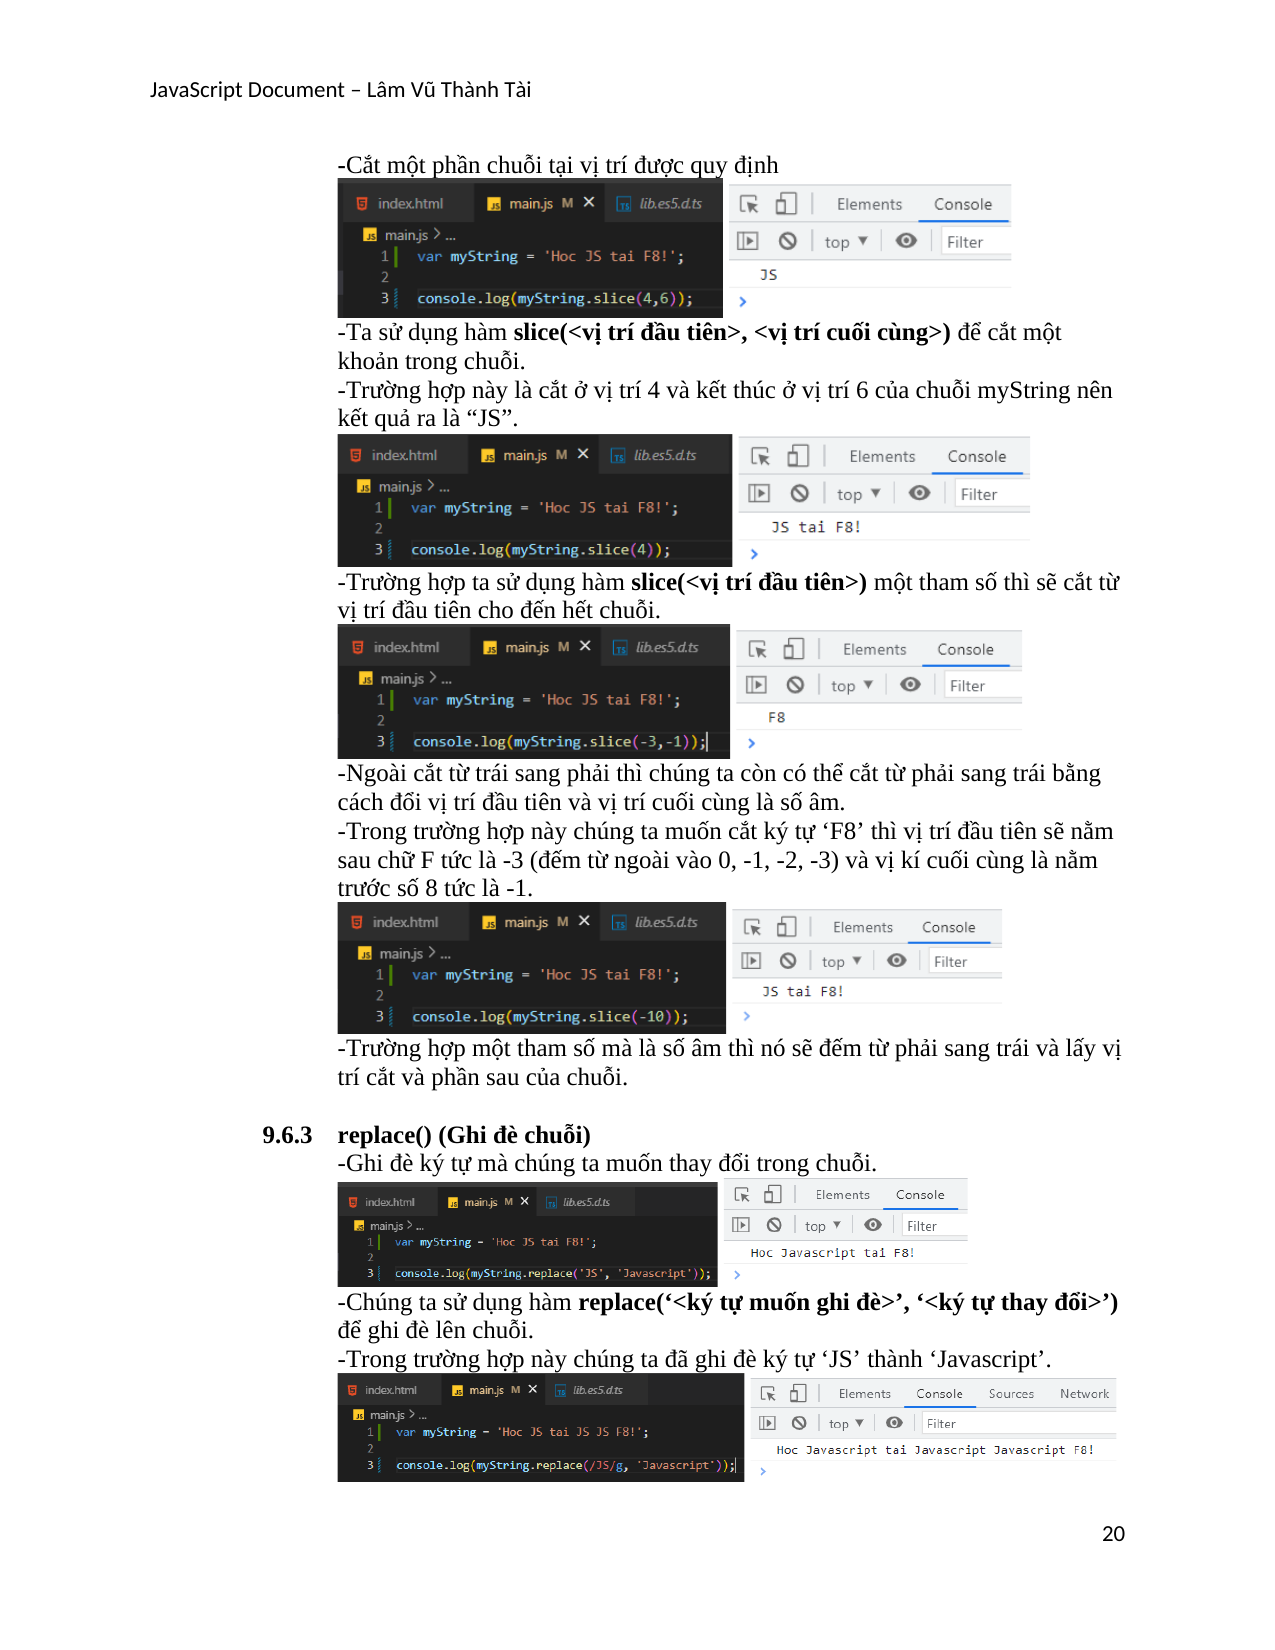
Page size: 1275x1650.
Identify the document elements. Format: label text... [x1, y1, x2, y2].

list -Ghi đè ký tự mà chúng ta muốn thay đổi trong chuỗi. [337, 1148, 1125, 1177]
picture [337, 434, 733, 567]
list -Chúng ta sử dụng hàm replace(‘<ký tự muốn ghi đè>’, ‘<ký tự thay đổi>’) để ghi đè lên chuỗi. [337, 1287, 1125, 1344]
picture [723, 1177, 968, 1287]
picture [736, 627, 1023, 759]
picture [337, 1373, 745, 1482]
list -Trong trường hợp này chúng ta muốn cắt ký tự ‘F8’ thì vị trí đầu tiên sẽ nằm sau chữ F tức là -3 (đếm từ ngoài vào 0, -1, -2, -3) và vị kí cuối cùng là nằm trước số 8 tức là -1. [337, 816, 1125, 902]
list -Ta sử dụng hàm slice(<vị trí đầu tiên>, <vị trí cuối cùng>) để cắt một khoản trong chuỗi. [337, 317, 1125, 375]
list -Trong trường hợp này chúng ta đã ghi đè ký tự ‘JS’ thành ‘Javascript’. [337, 1344, 1125, 1373]
picture [337, 178, 723, 318]
picture [738, 432, 1031, 567]
picture [732, 904, 1003, 1034]
picture [337, 624, 731, 759]
picture [750, 1373, 1117, 1482]
picture [337, 902, 727, 1034]
list -Ngoài cắt từ trái sang phải thì chúng ta còn có thể cắt từ phải sang trái bằng cách đổi vị trí đầu tiên và vị trí cuối cùng là số âm. [337, 758, 1125, 816]
list -Trường hợp một tham số mà là số âm thì nó sẽ đếm từ phải sang trái và lấy vị trí cắt và phần sau của chuỗi. [337, 1033, 1125, 1091]
picture [729, 181, 1012, 318]
list -Trường hợp ta sử dụng hàm slice(<vị trí đầu tiên>) một tham số thì sẽ cắt từ vị trí đầu tiên cho đến hết chuỗi. [337, 567, 1125, 624]
list -Cắt một phần chuỗi tại vị trí được quy định [337, 150, 1125, 179]
list -Trường hợp này là cắt ở vị trí 4 và kết thúc ở vị trí 6 của chuỗi myString nên kết quả ra là “JS”. [337, 375, 1125, 432]
picture [337, 1182, 718, 1287]
list replace() (Ghi đè chuỗi) [262, 1120, 1125, 1148]
